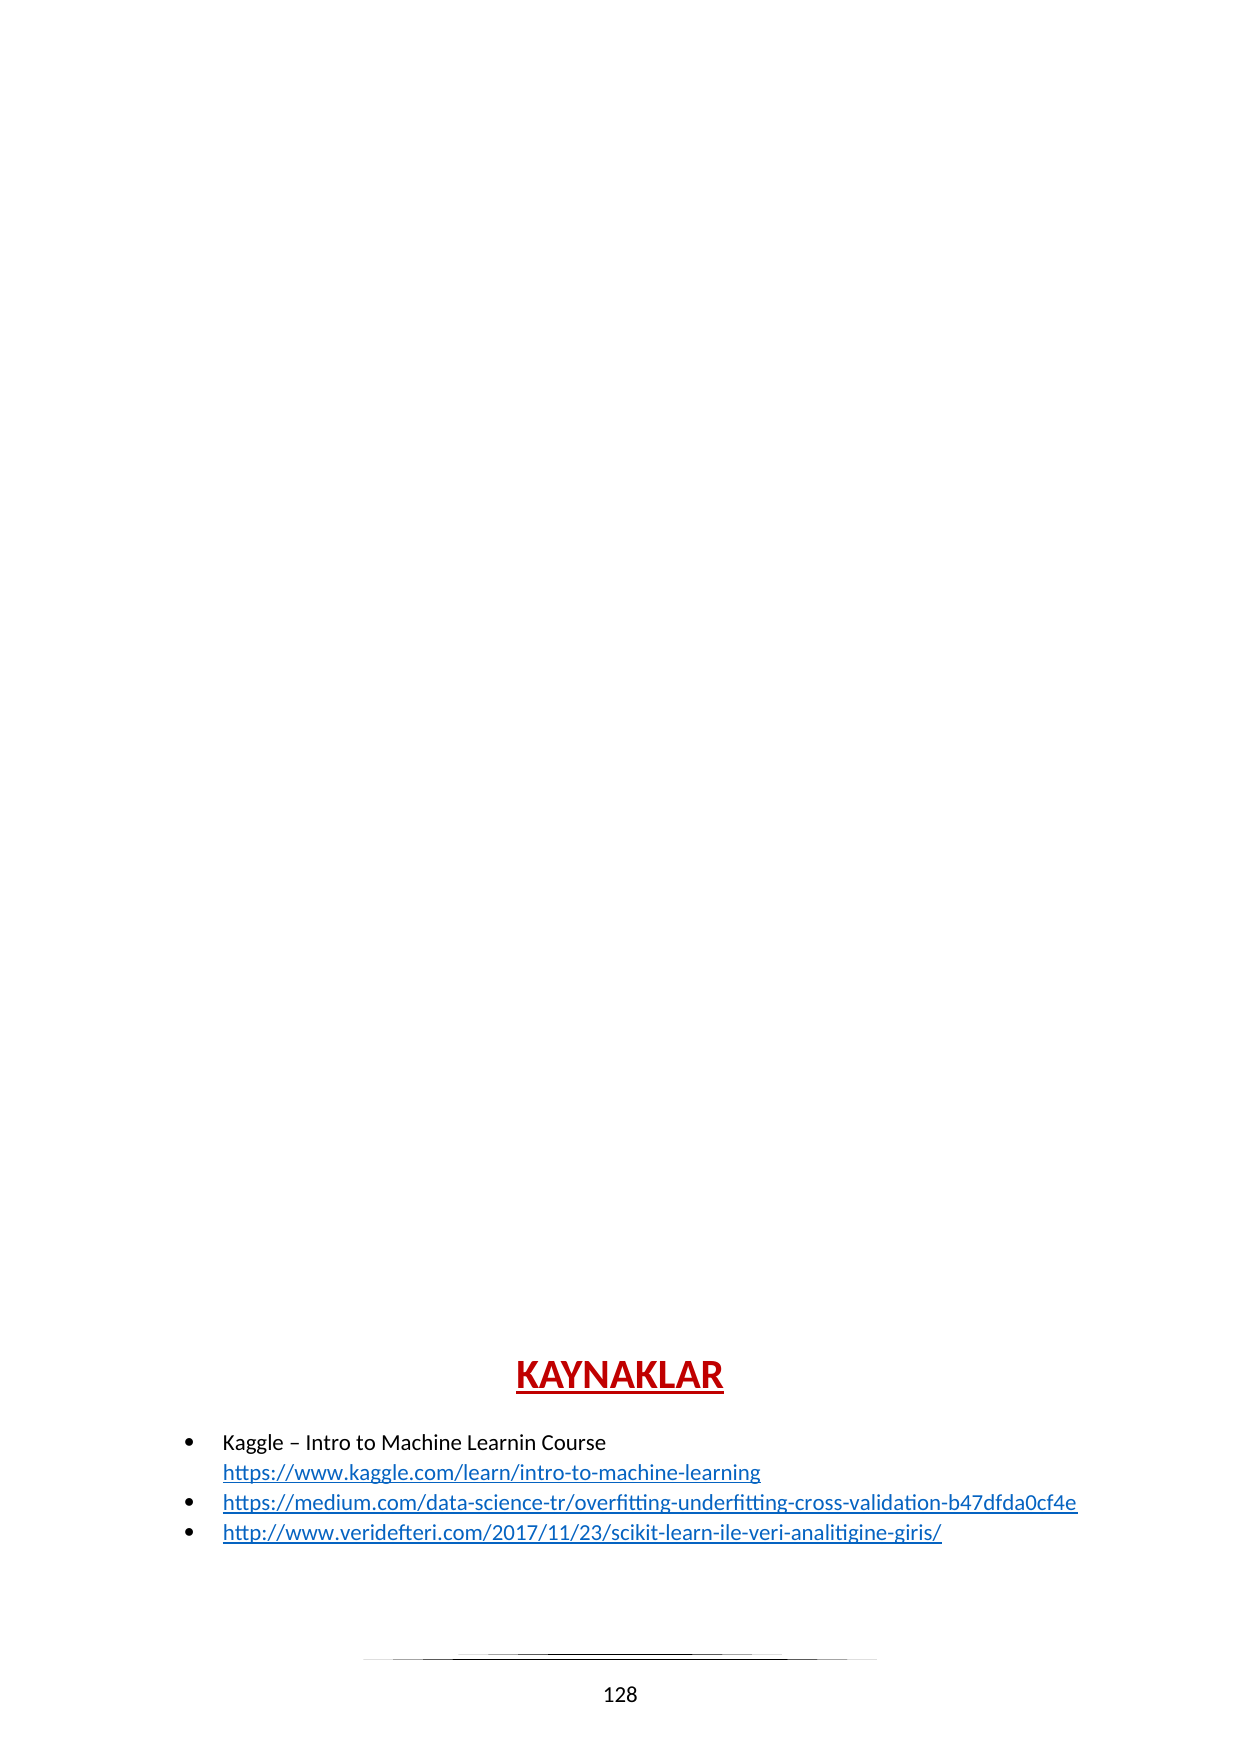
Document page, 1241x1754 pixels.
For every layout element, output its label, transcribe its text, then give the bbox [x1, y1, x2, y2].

subtitle KAYNAKLAR [148, 1348, 1093, 1398]
list http://www.veridefteri.com/2017/11/23/scikit-learn-ile-veri-analitigine-giris/ [185, 1518, 1093, 1546]
list https://medium.com/data-science-tr/overfitting-underfitting-cross-validation-b47dfda0cf4e [185, 1488, 1093, 1516]
list https://www.kaggle.com/learn/intro-to-machine-learning [223, 1458, 1093, 1486]
list Kaggle – Intro to Machine Learnin Course [185, 1428, 1093, 1456]
